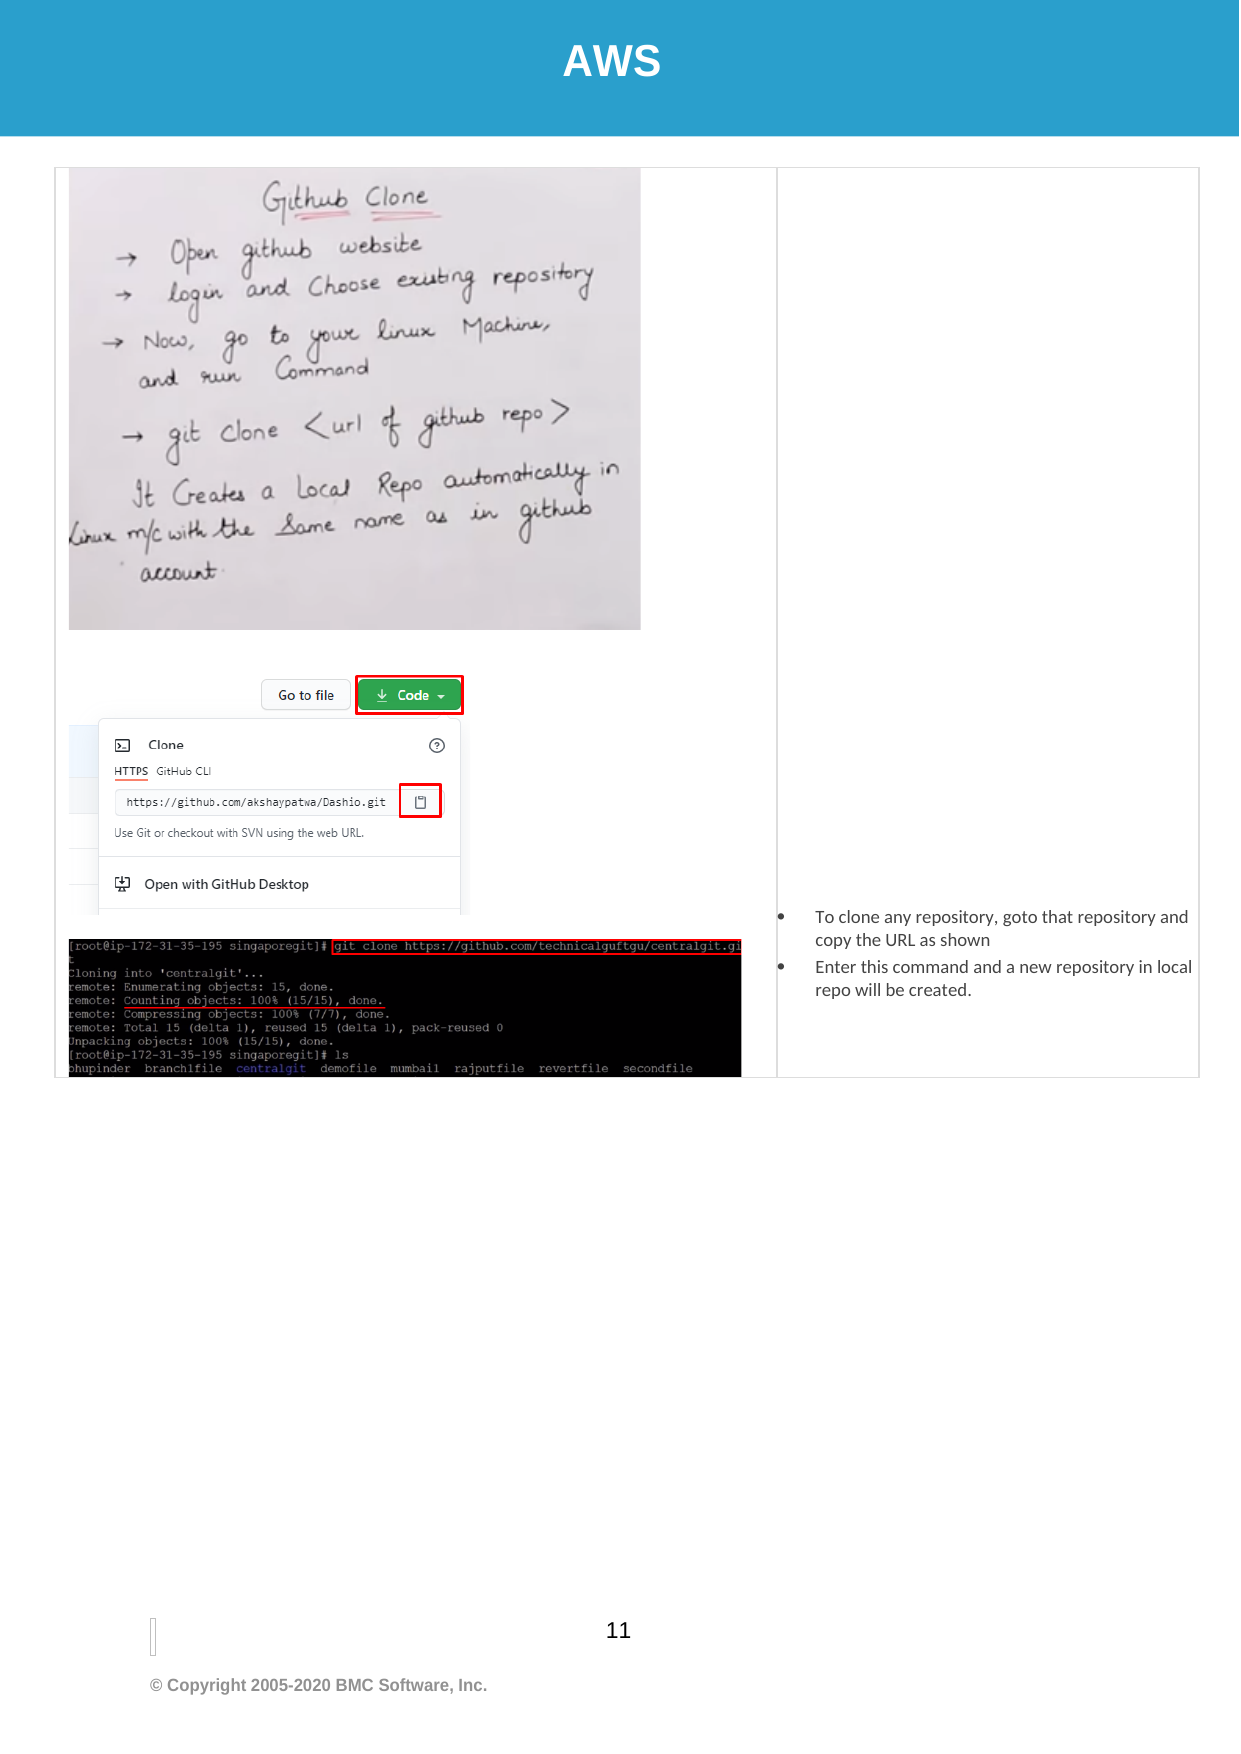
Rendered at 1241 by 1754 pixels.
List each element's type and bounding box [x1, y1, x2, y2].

table_header [56, 168, 776, 1077]
picture [68, 168, 641, 630]
table_header [778, 168, 1198, 1077]
picture [68, 939, 742, 1077]
picture [68, 654, 470, 915]
